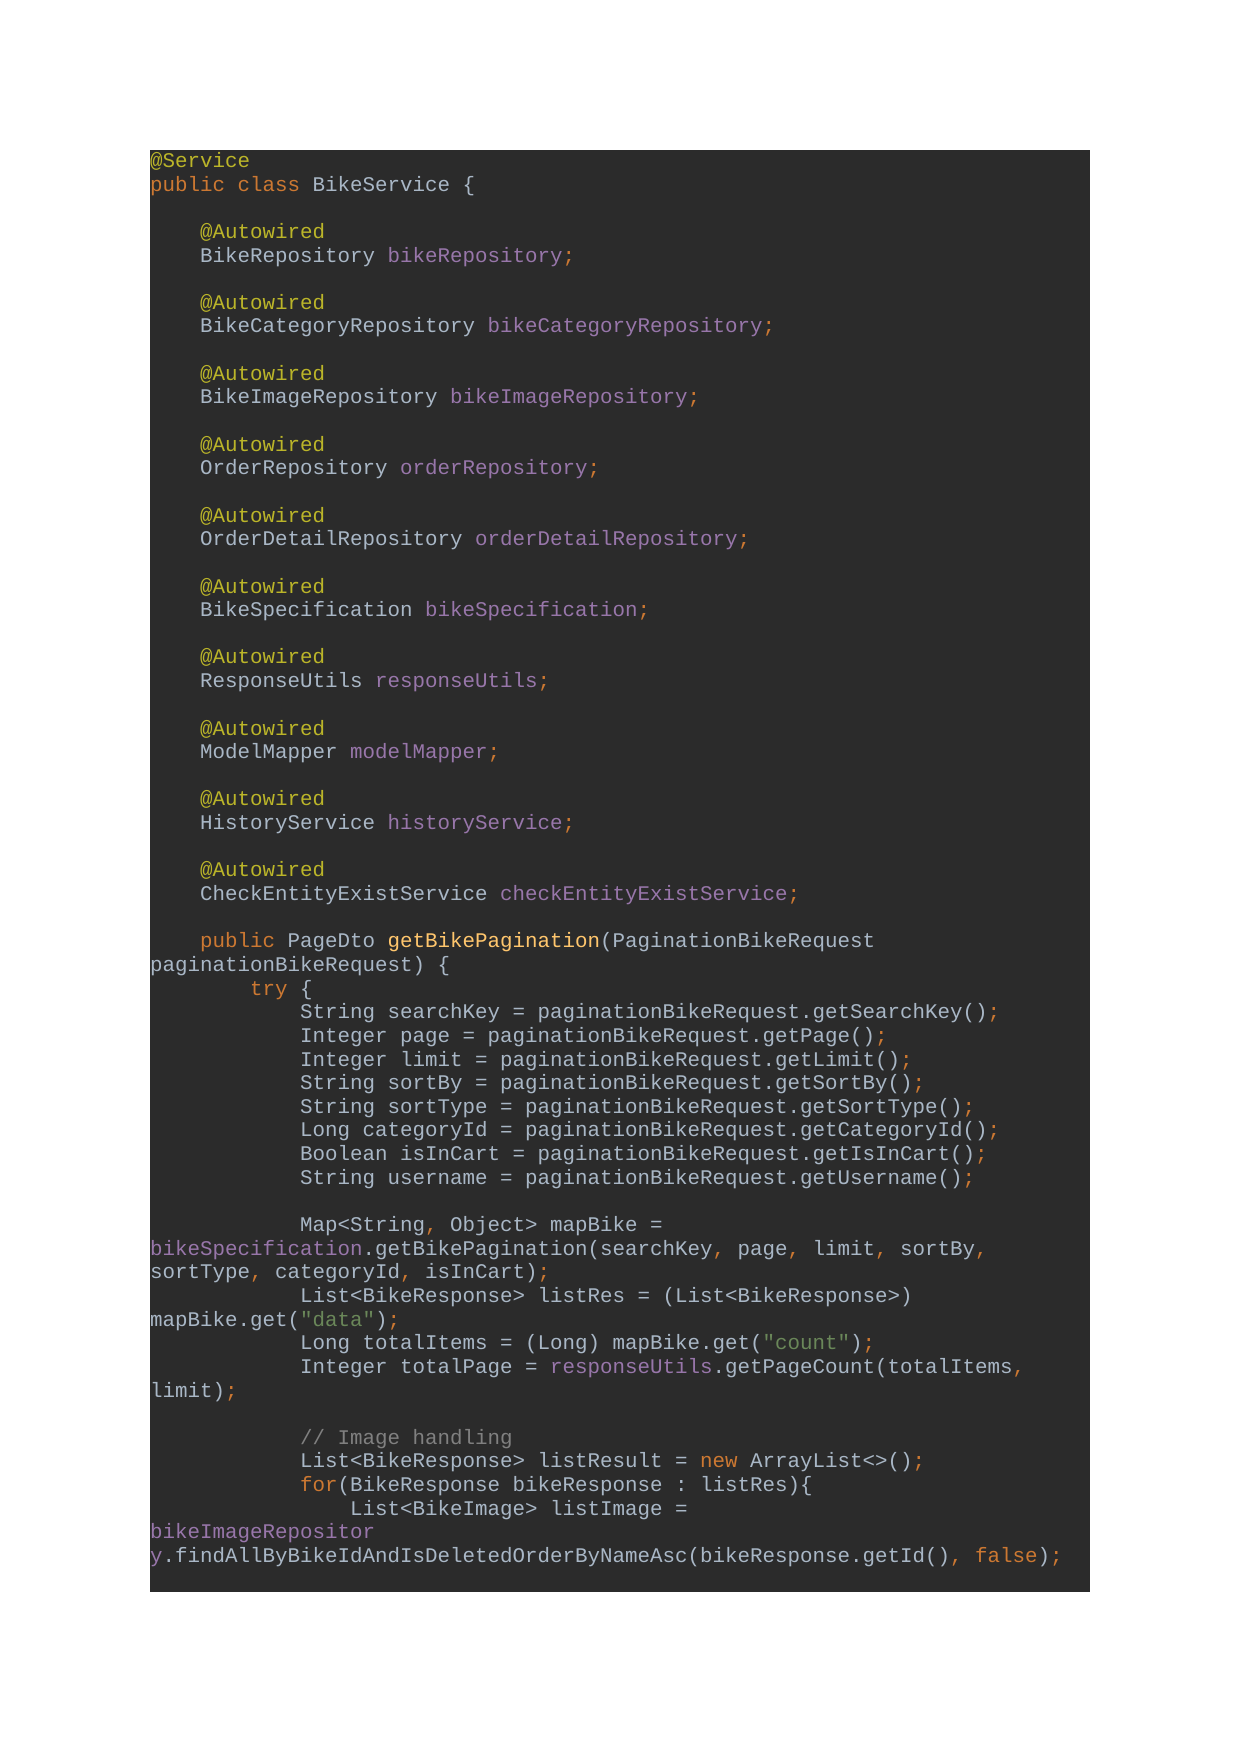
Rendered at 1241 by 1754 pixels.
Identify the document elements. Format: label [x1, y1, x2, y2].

text [150, 150, 1090, 1592]
